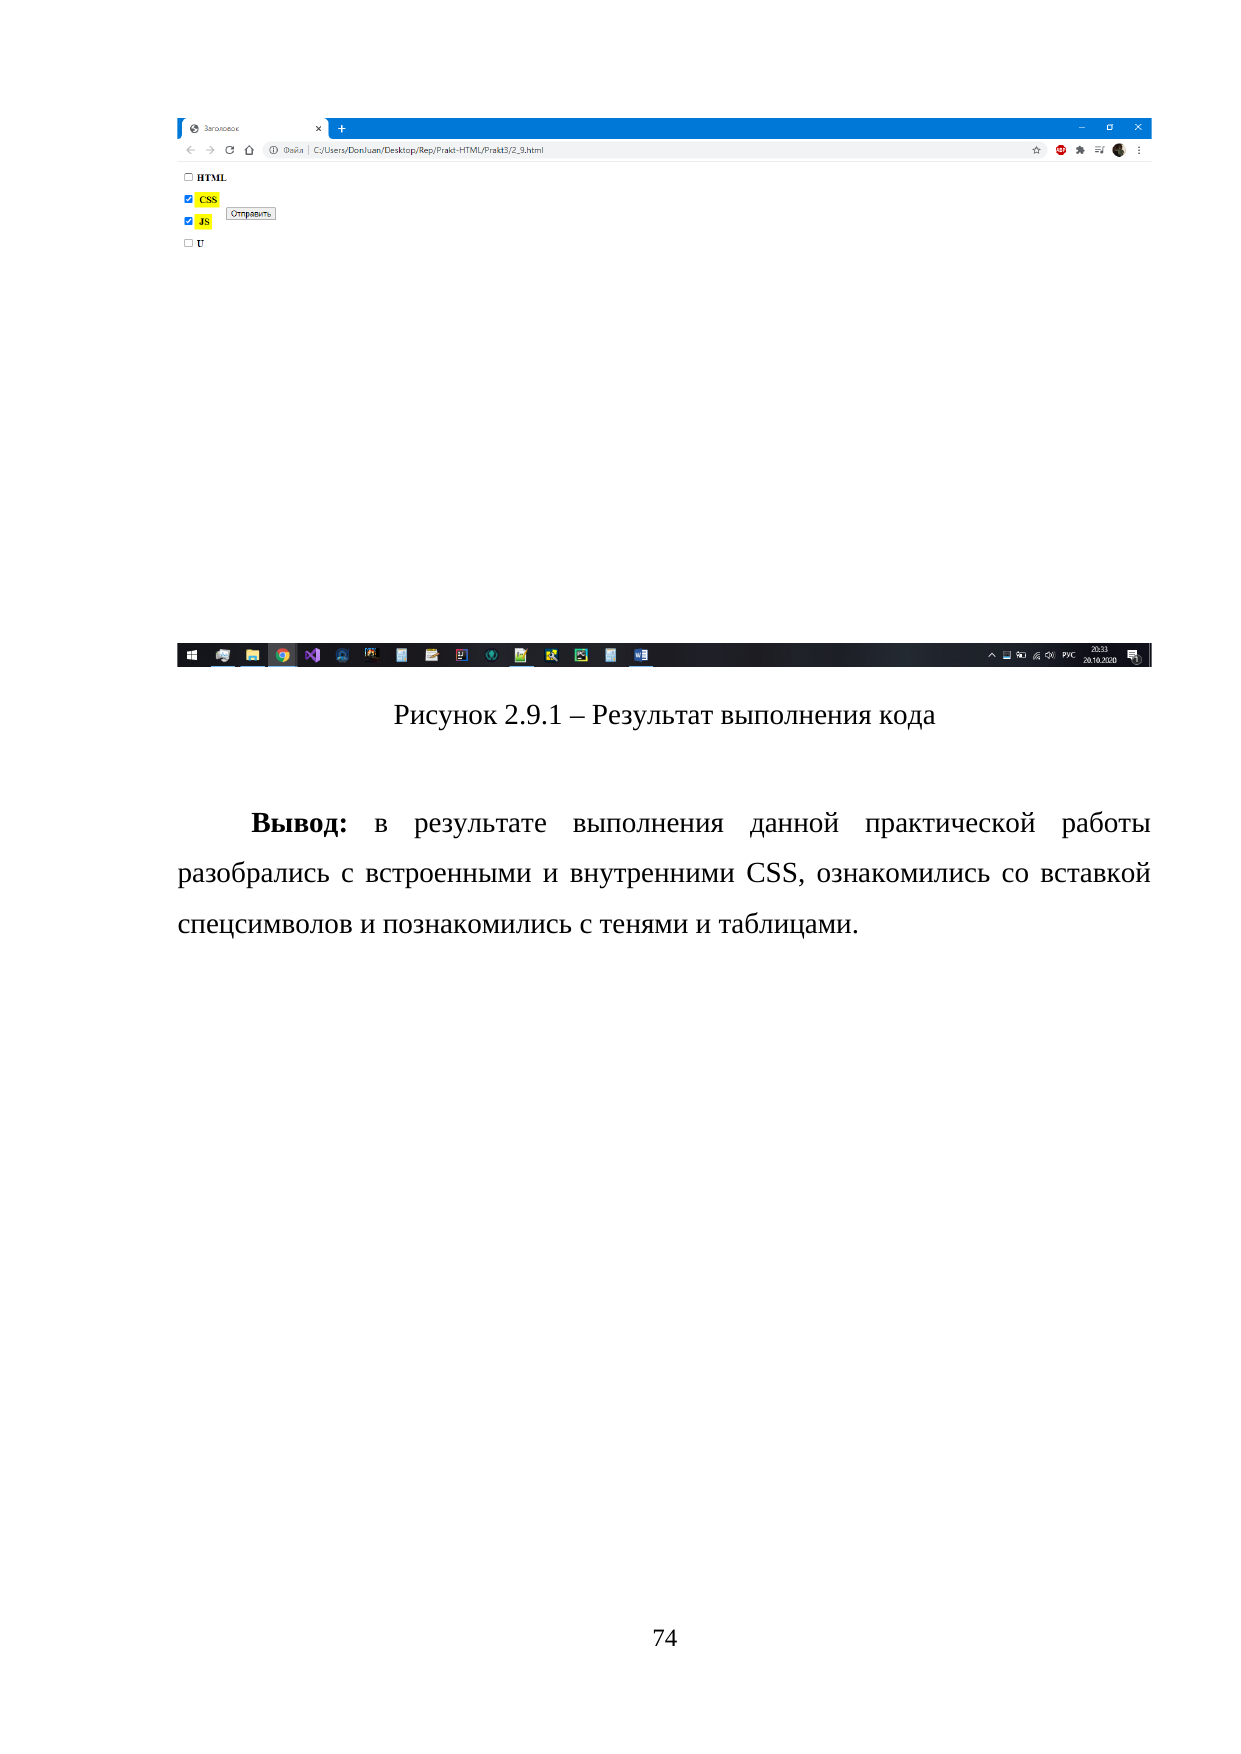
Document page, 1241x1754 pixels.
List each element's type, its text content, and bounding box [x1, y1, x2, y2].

text Вывод: в результате выполнения данной практической работы разобрались с встроенными и внутренними CSS, ознакомились со вставкой спецсимволов и познакомились с тенями и таблицами. [177, 805, 1152, 939]
text Рисунок 2.9.1 – Результат выполнения кода [177, 697, 1152, 731]
picture [177, 118, 1152, 667]
